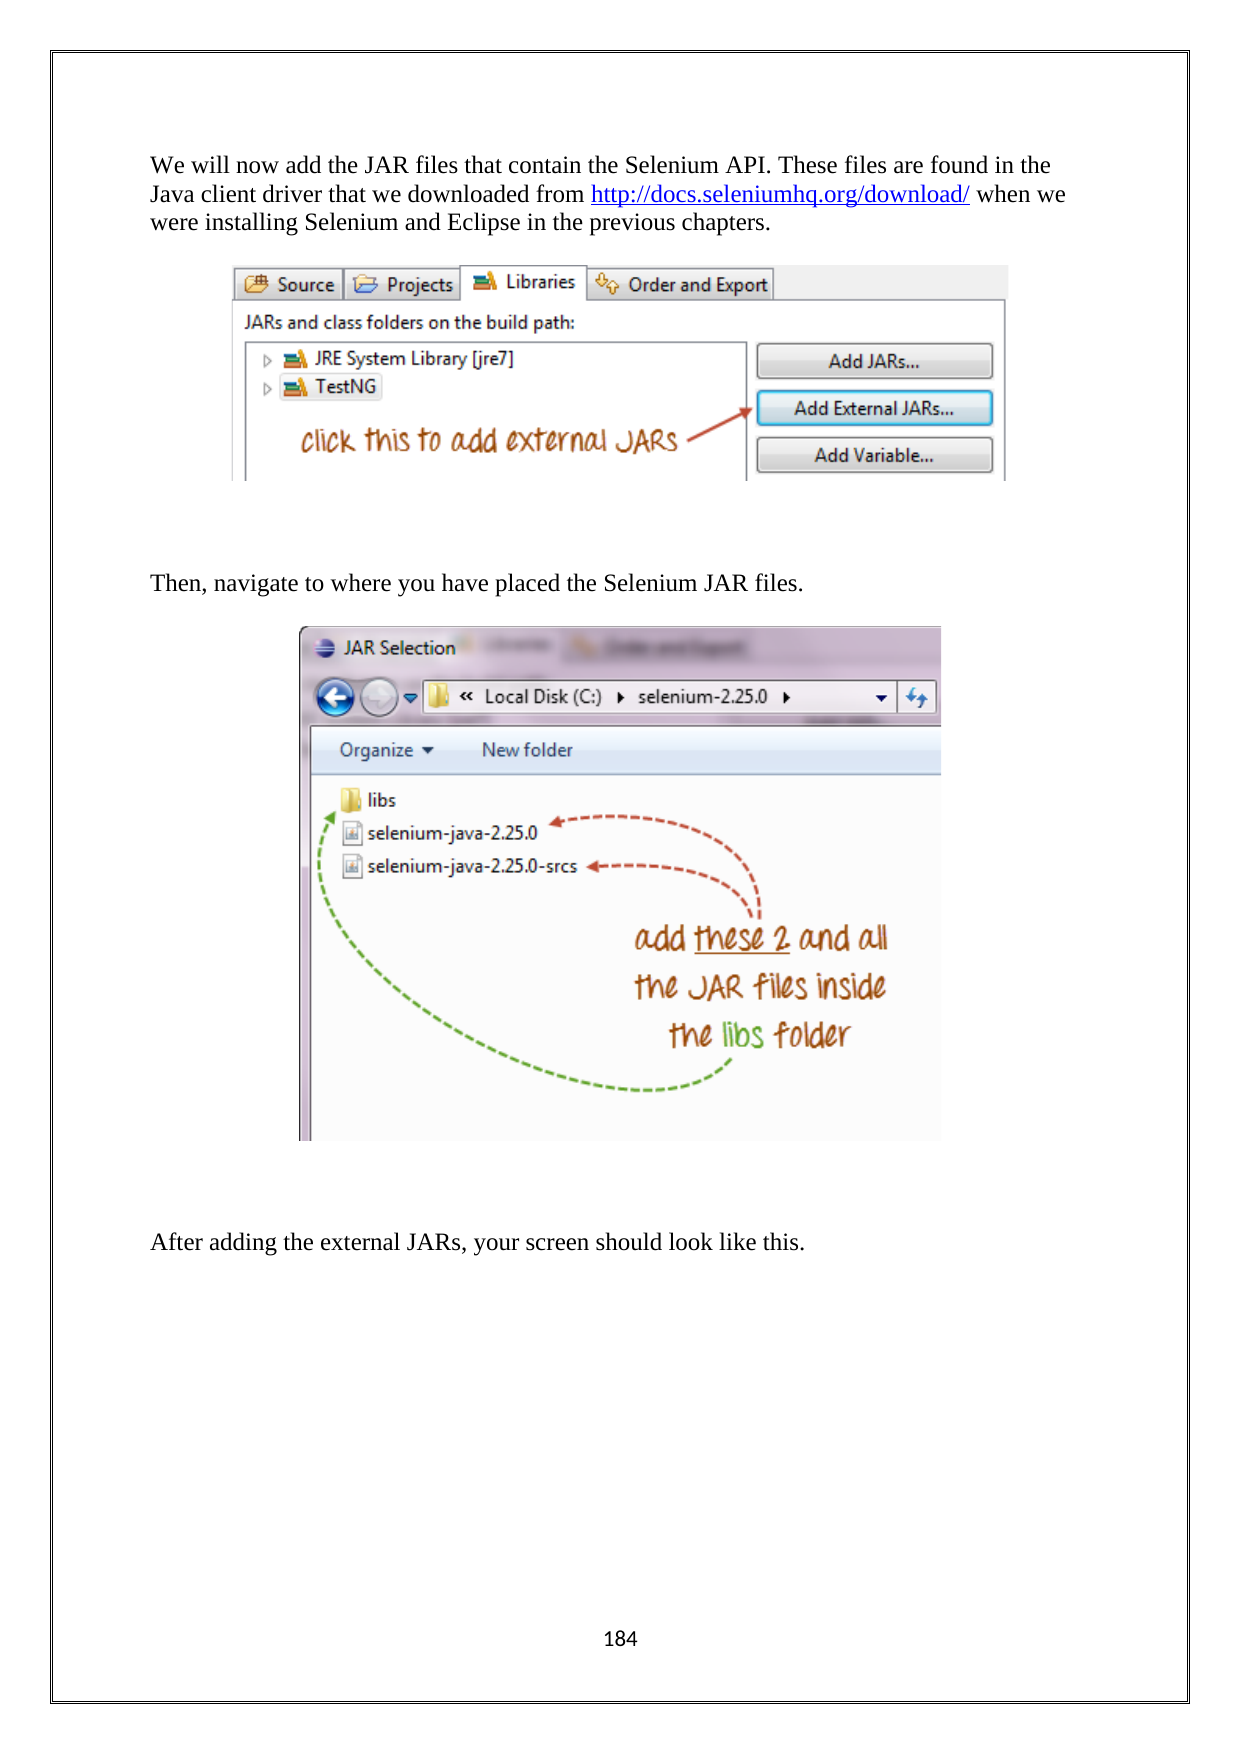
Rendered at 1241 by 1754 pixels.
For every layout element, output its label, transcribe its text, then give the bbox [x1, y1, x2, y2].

text We will now add the JAR files that contain the Selenium API. These files are found in the Java client driver that we downloaded from http://docs.seleniumhq.org/download/ when we were installing Selenium and Eclipse in the previous chapters. [150, 150, 1090, 236]
picture [299, 626, 942, 1141]
picture [231, 265, 1009, 481]
text Then, navigate to where you have placed the Selenium JAR files. [150, 568, 1090, 597]
text After adding the external JARs, your screen should look like this. [150, 1227, 1090, 1256]
